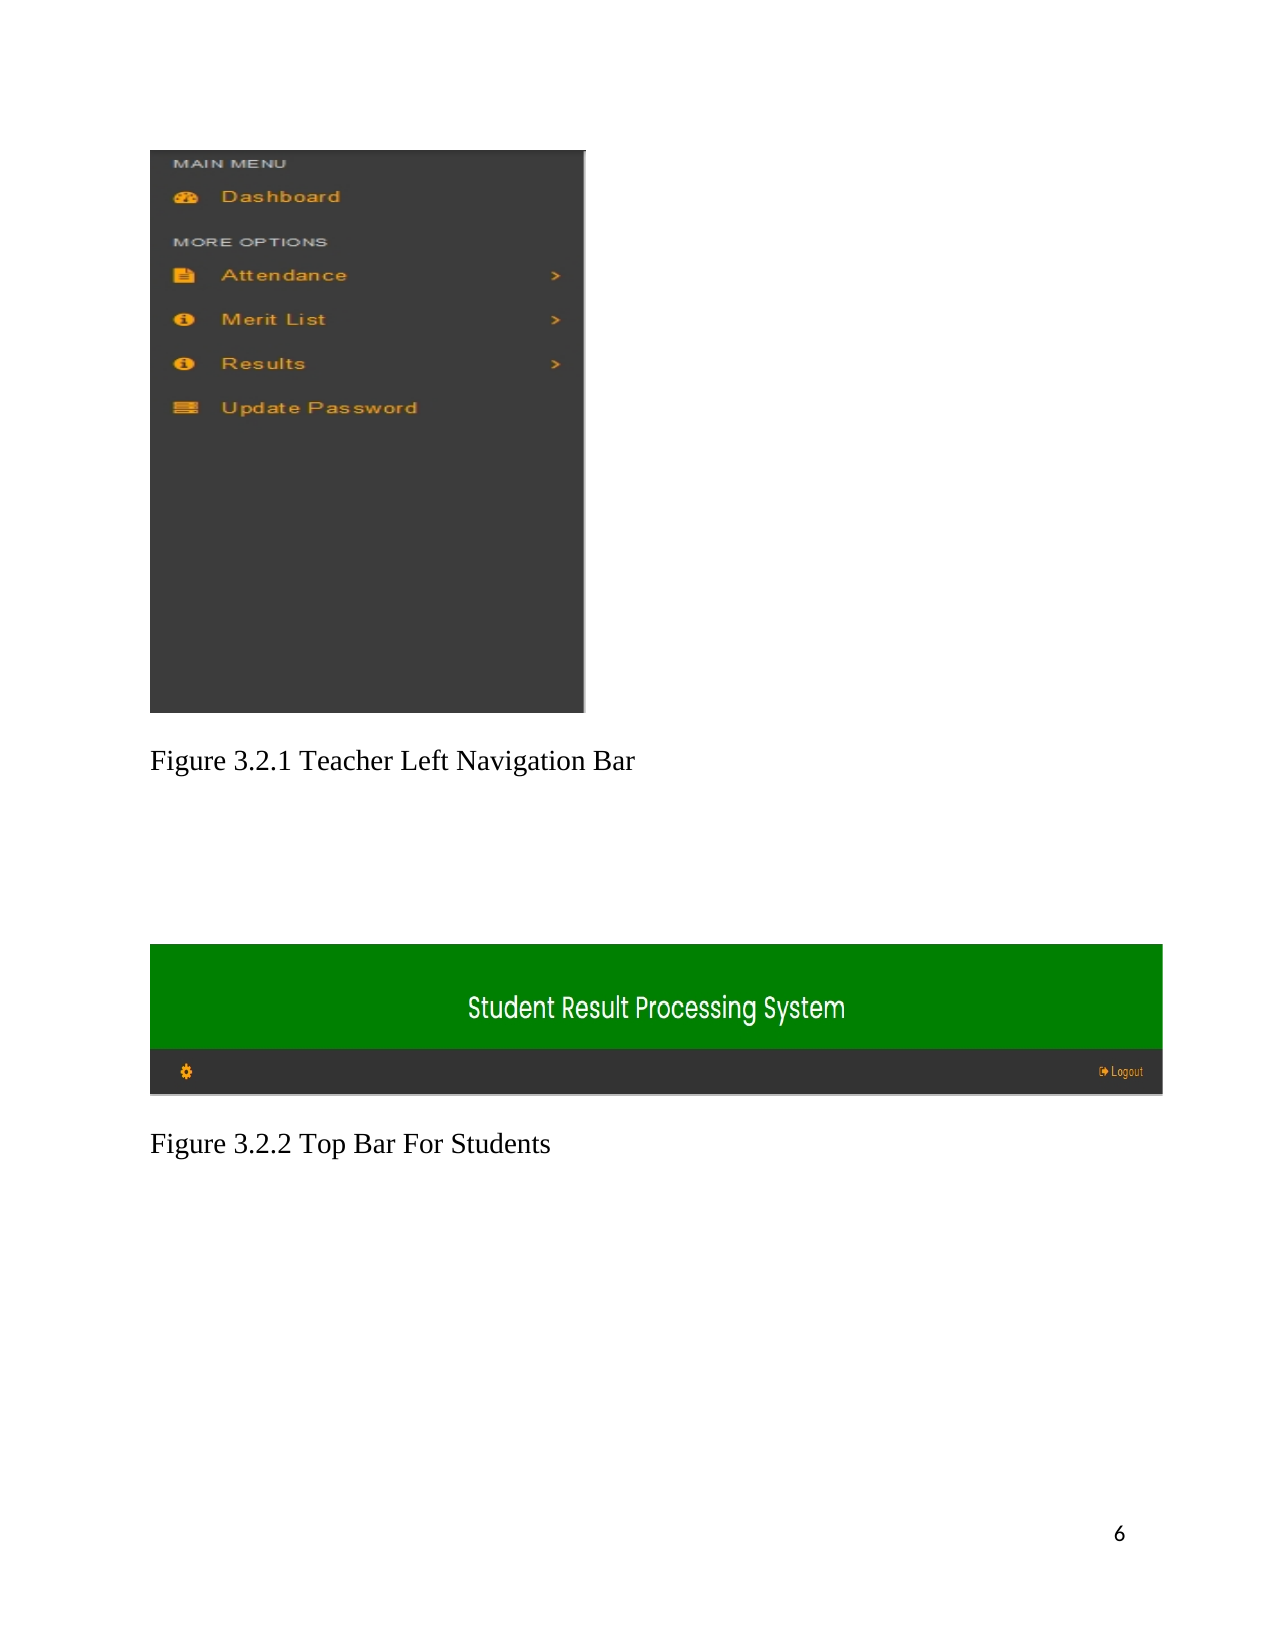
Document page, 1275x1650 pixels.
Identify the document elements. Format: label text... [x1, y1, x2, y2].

picture [150, 944, 1163, 1096]
text Figure 3.2.2 Top Bar For Students [150, 1126, 1125, 1160]
picture [150, 150, 586, 713]
text Figure 3.2.1 Teacher Left Navigation Bar [150, 743, 1125, 777]
